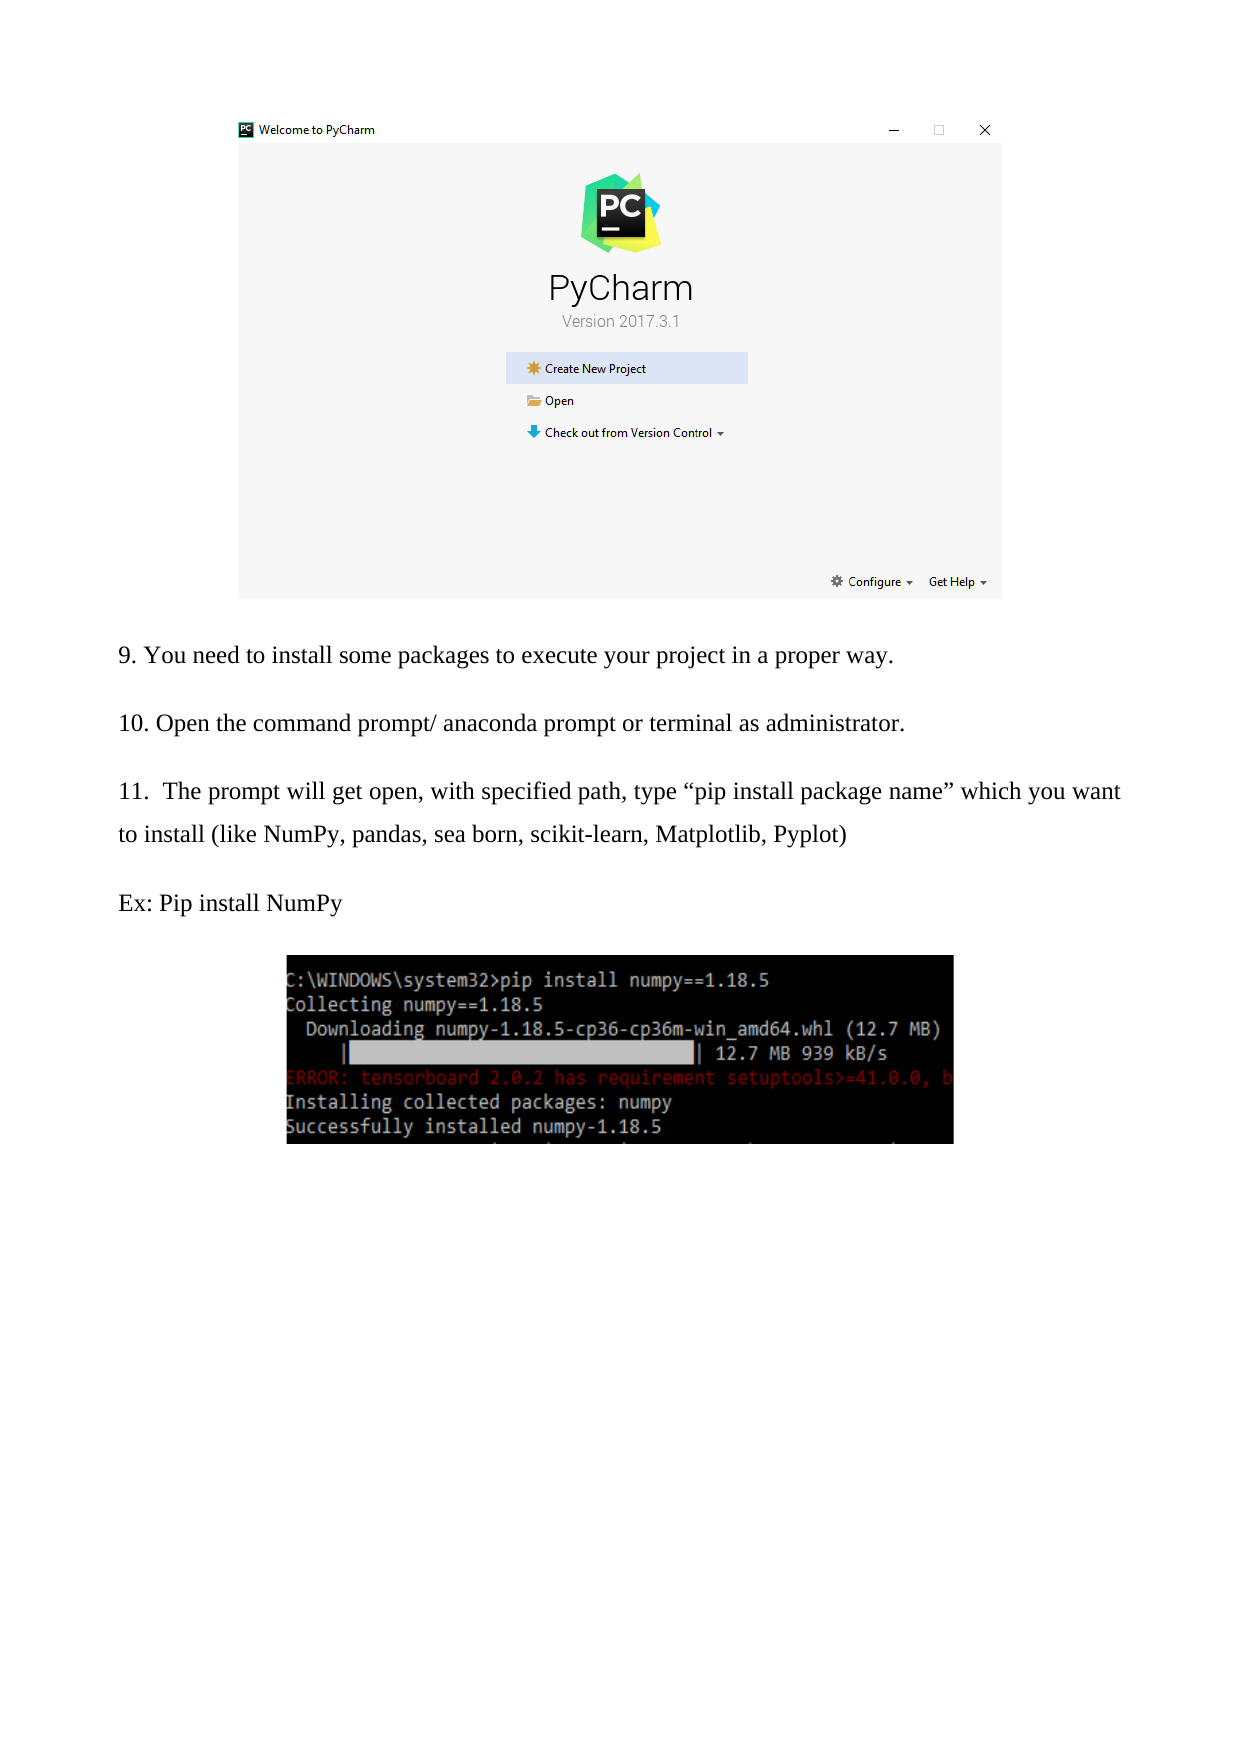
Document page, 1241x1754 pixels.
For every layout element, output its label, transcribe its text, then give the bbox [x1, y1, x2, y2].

text 9. You need to install some packages to execute your project in a proper way. [118, 640, 1122, 669]
text 11. The prompt will get open, with specified path, type “pip install package name” which you want to install (like NumPy, pandas, sea born, scikit-learn, Matplotlib, Pyplot) [118, 776, 1122, 848]
picture [238, 118, 1003, 599]
picture [286, 955, 954, 1144]
text Ex: Pip install NumPy [118, 888, 1122, 916]
text 10. Open the command prompt/ anaconda prompt or terminal as administrator. [118, 708, 1122, 737]
